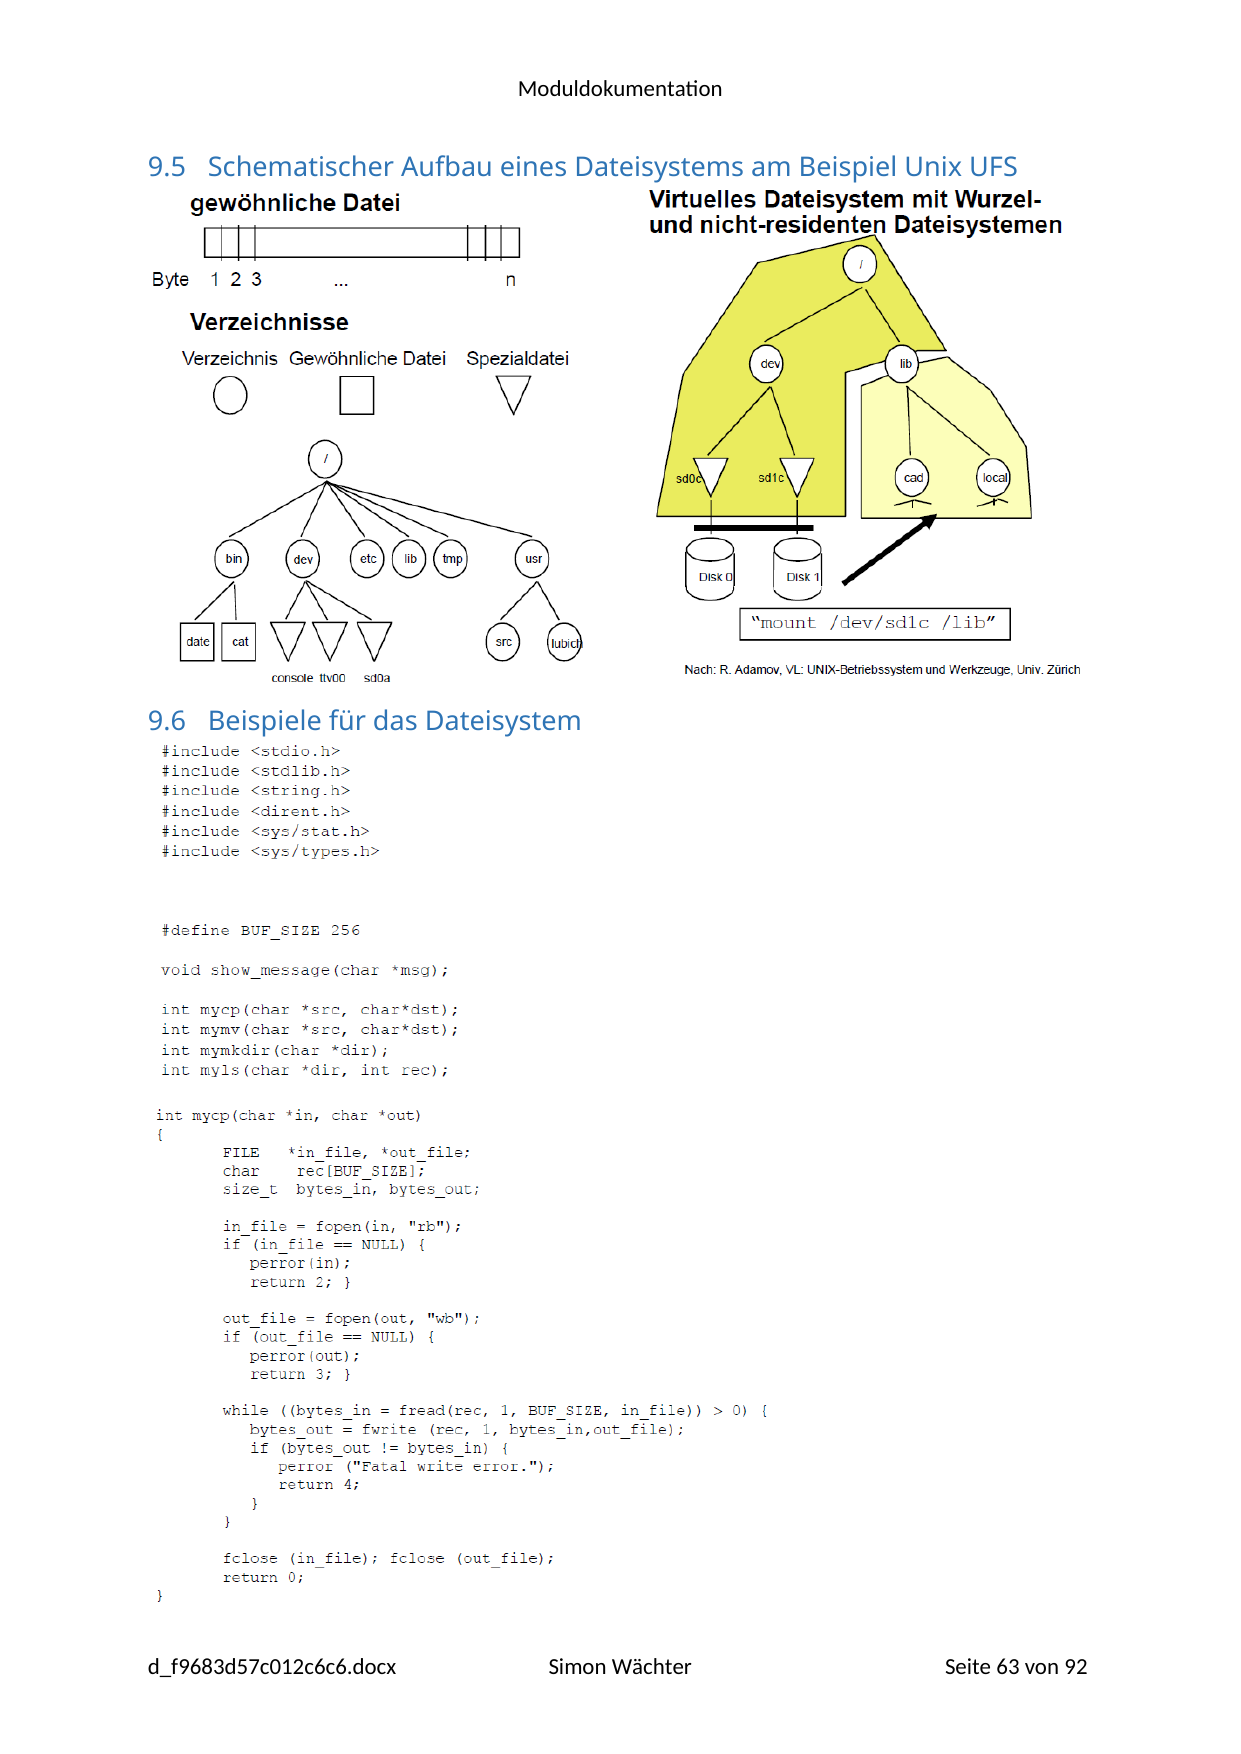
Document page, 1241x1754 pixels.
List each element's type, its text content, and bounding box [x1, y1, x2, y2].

picture [147, 187, 1093, 682]
subtitle Beispiele für das Dateisystem [148, 701, 1093, 738]
picture [147, 740, 1093, 1086]
subtitle Schematischer Aufbau eines Dateisystems am Beispiel Unix UFS [148, 148, 1093, 184]
picture [147, 1104, 1093, 1609]
